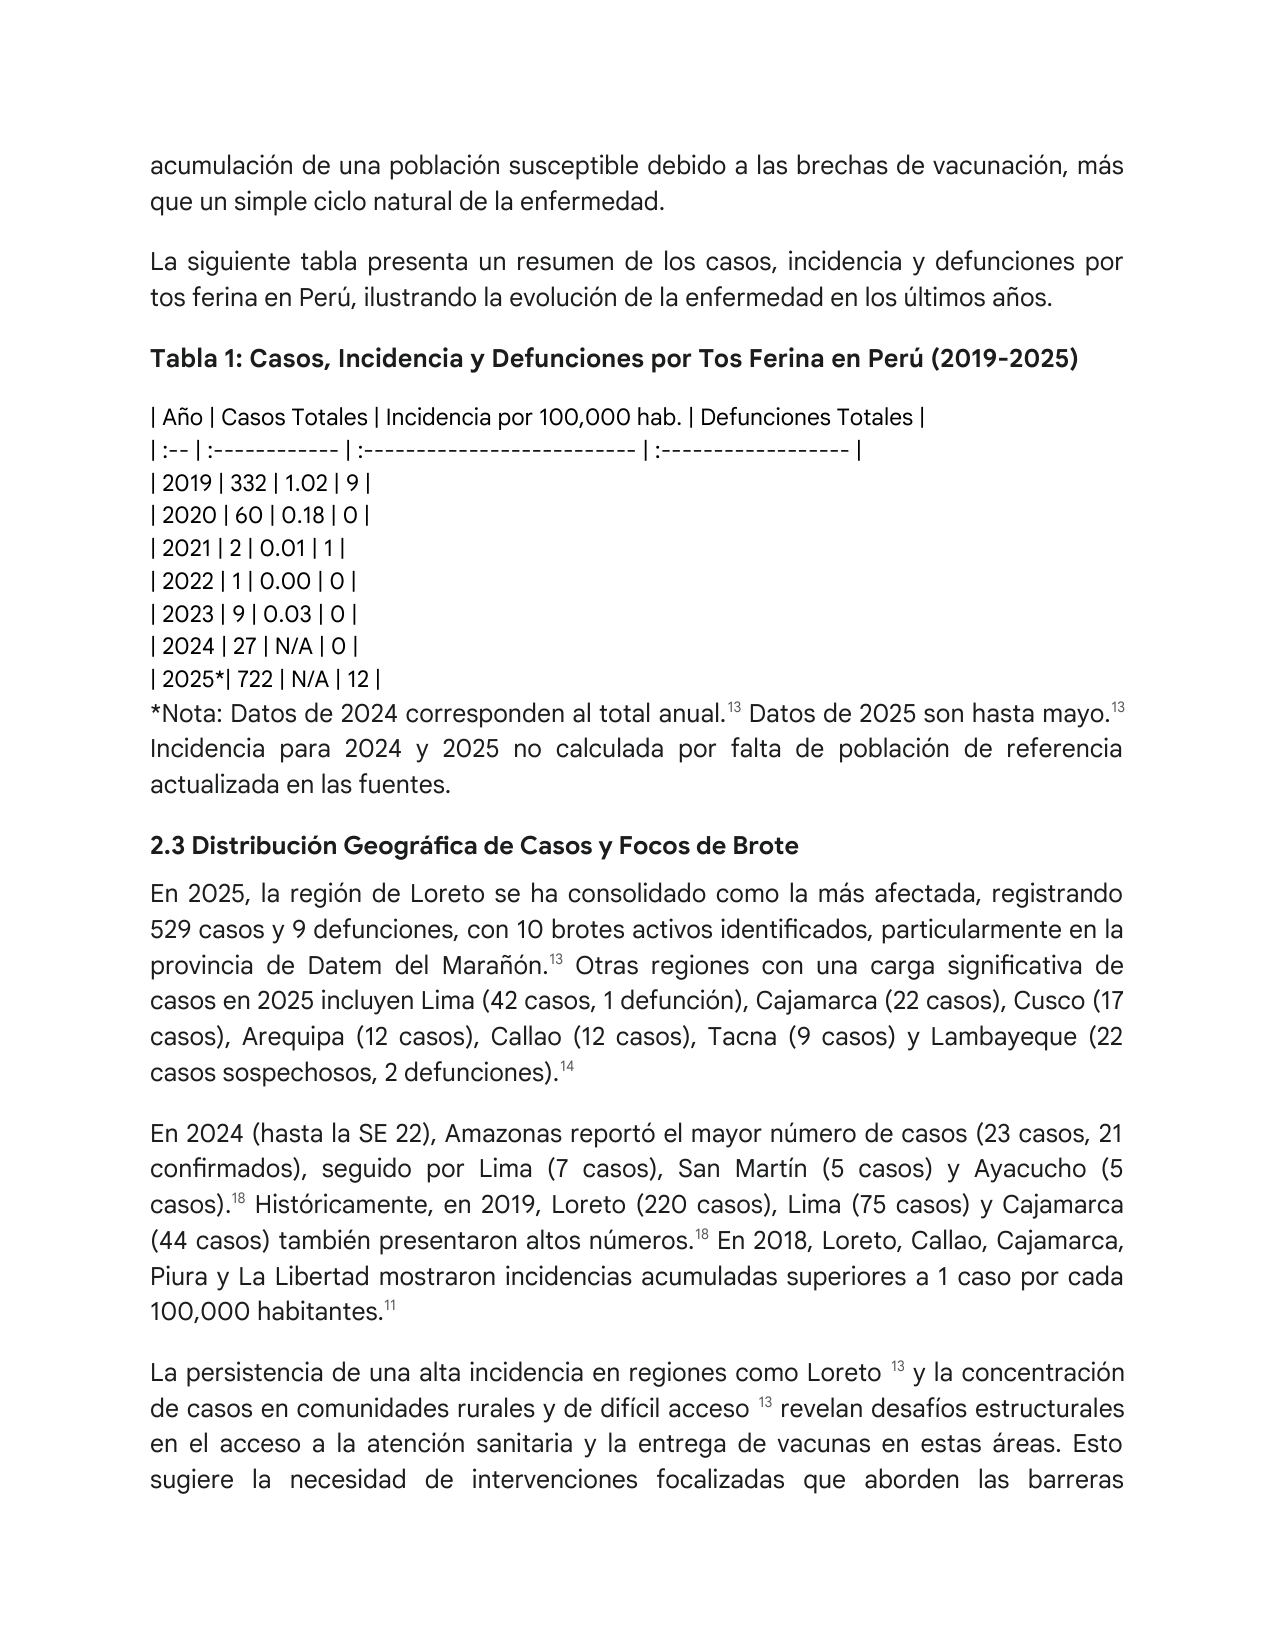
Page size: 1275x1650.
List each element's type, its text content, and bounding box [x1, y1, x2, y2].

text | 2020 | 60 | 0.18 | 0 | [150, 502, 1125, 531]
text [150, 150, 1125, 217]
subtitle 2.3 Distribución Geográfica de Casos y Focos de Brote [150, 830, 1125, 862]
text | 2025*| 722 | N/A | 12 | [150, 665, 1125, 694]
text En 2025, la región de Loreto se ha consolidado como la más afectada, registrando 529 casos y 9 defunciones, con 10 brotes activos identificados, particularmente en la provincia de Datem del Marañón.13 Otras regiones con una carga significativa de casos en 2025 incluyen Lima (42 casos, 1 defunción), Cajamarca (22 casos), Cusco (17 casos), Arequipa (12 casos), Callao (12 casos), Tacna (9 casos) y Lambayeque (22 casos sospechosos, 2 defunciones).14 [150, 878, 1125, 1088]
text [150, 1357, 1125, 1496]
text | 2024 | 27 | N/A | 0 | [150, 633, 1125, 661]
text | :-- | :------------ | :-------------------------- | :------------------ | [150, 436, 1125, 465]
text | 2021 | 2 | 0.01 | 1 | [150, 534, 1125, 563]
text En 2024 (hasta la SE 22), Amazonas reportó el mayor número de casos (23 casos, 21 confirmados), seguido por Lima (7 casos), San Martín (5 casos) y Ayacucho (5 casos).18 Históricamente, en 2019, Loreto (220 casos), Lima (75 casos) y Cajamarca (44 casos) también presentaron altos números.18 En 2018, Loreto, Callao, Cajamarca, Piura y La Libertad mostraron incidencias acumuladas superiores a 1 caso por cada 100,000 habitantes.11 [150, 1118, 1125, 1328]
text La siguiente tabla presenta un resumen de los casos, incidencia y defunciones por tos ferina en Perú, ilustrando la evolución de la enfermedad en los últimos años. [150, 246, 1125, 313]
text Tabla 1: Casos, Incidencia y Defunciones por Tos Ferina en Perú (2019-2025) [150, 343, 1125, 374]
text | Año | Casos Totales | Incidencia por 100,000 hab. | Defunciones Totales | [150, 404, 1125, 432]
text *Nota: Datos de 2024 corresponden al total anual.13 Datos de 2025 son hasta mayo.13 Incidencia para 2024 y 2025 no calculada por falta de población de referencia actualizada en las fuentes. [150, 698, 1125, 801]
text | 2023 | 9 | 0.03 | 0 | [150, 600, 1125, 629]
text | 2022 | 1 | 0.00 | 0 | [150, 567, 1125, 596]
text | 2019 | 332 | 1.02 | 9 | [150, 469, 1125, 498]
